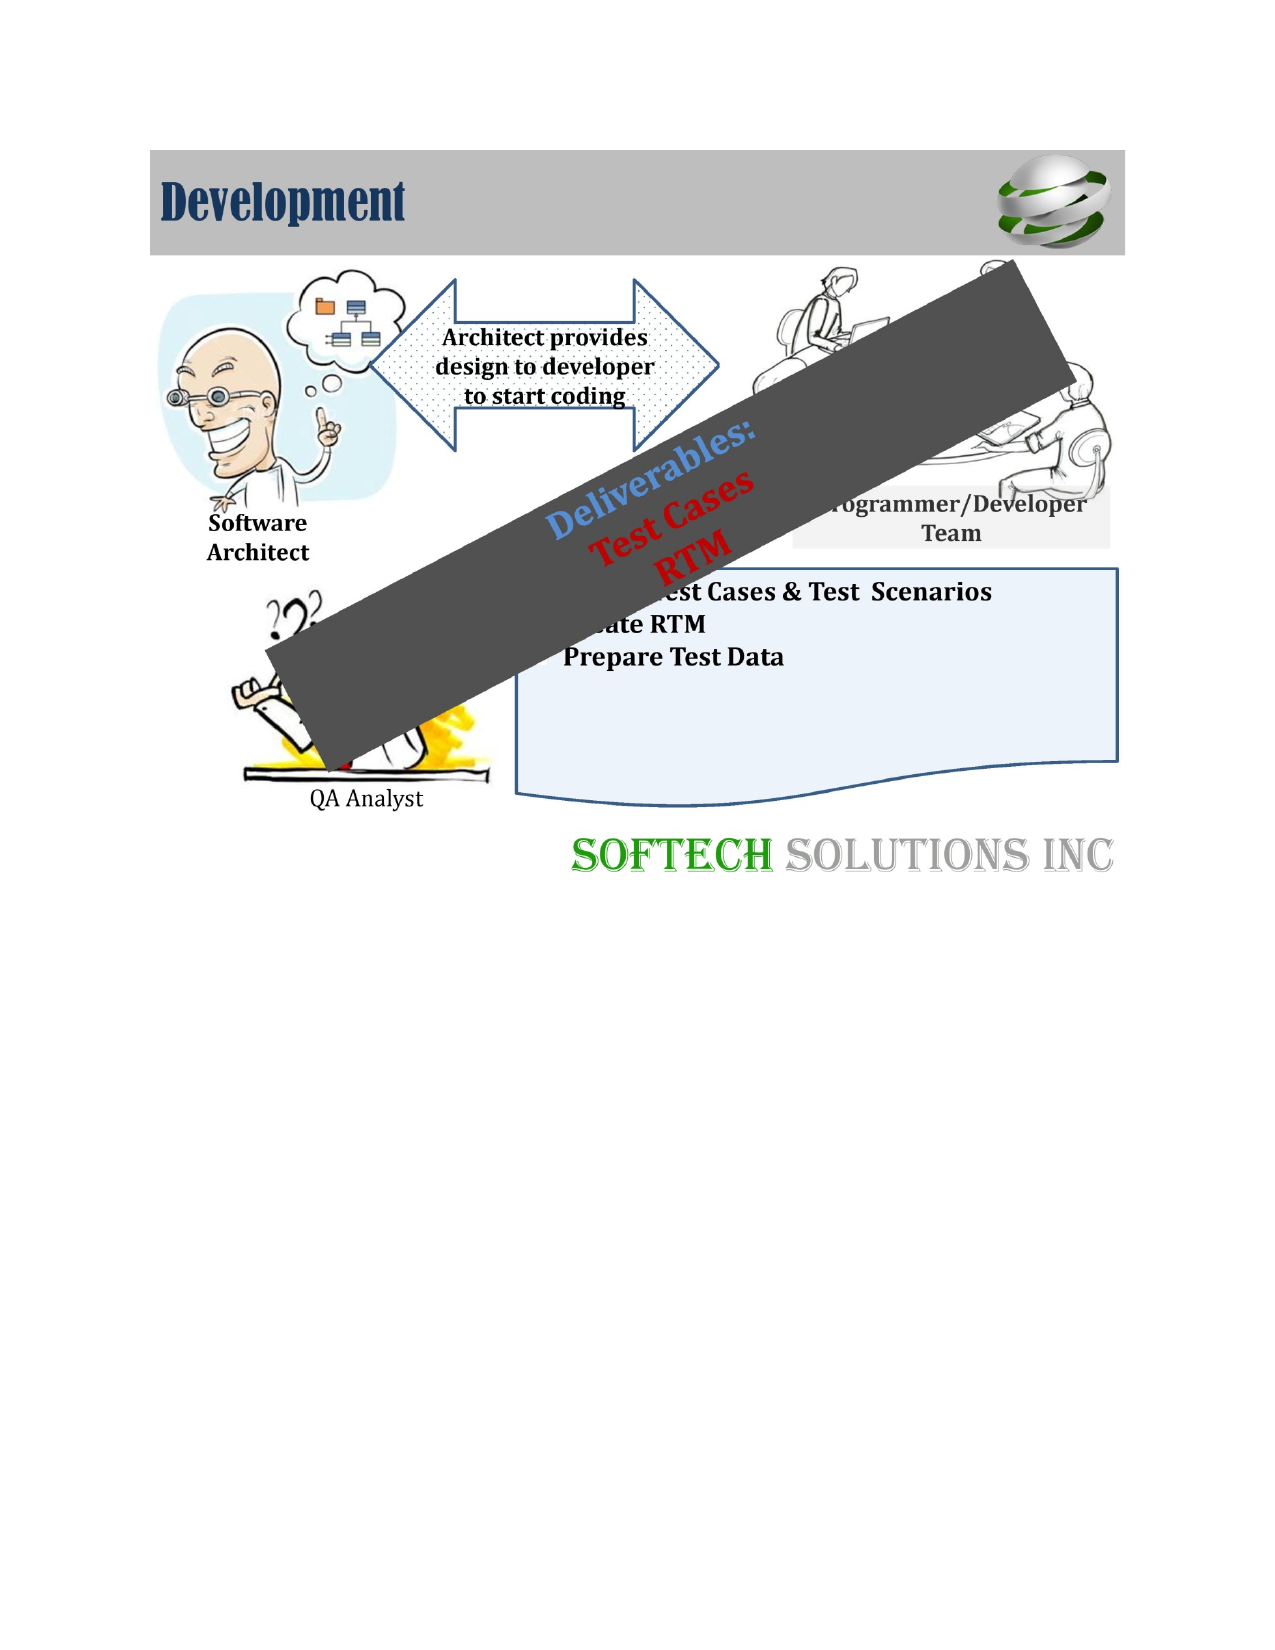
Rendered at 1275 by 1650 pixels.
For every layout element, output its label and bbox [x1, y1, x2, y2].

picture [150, 150, 1125, 882]
